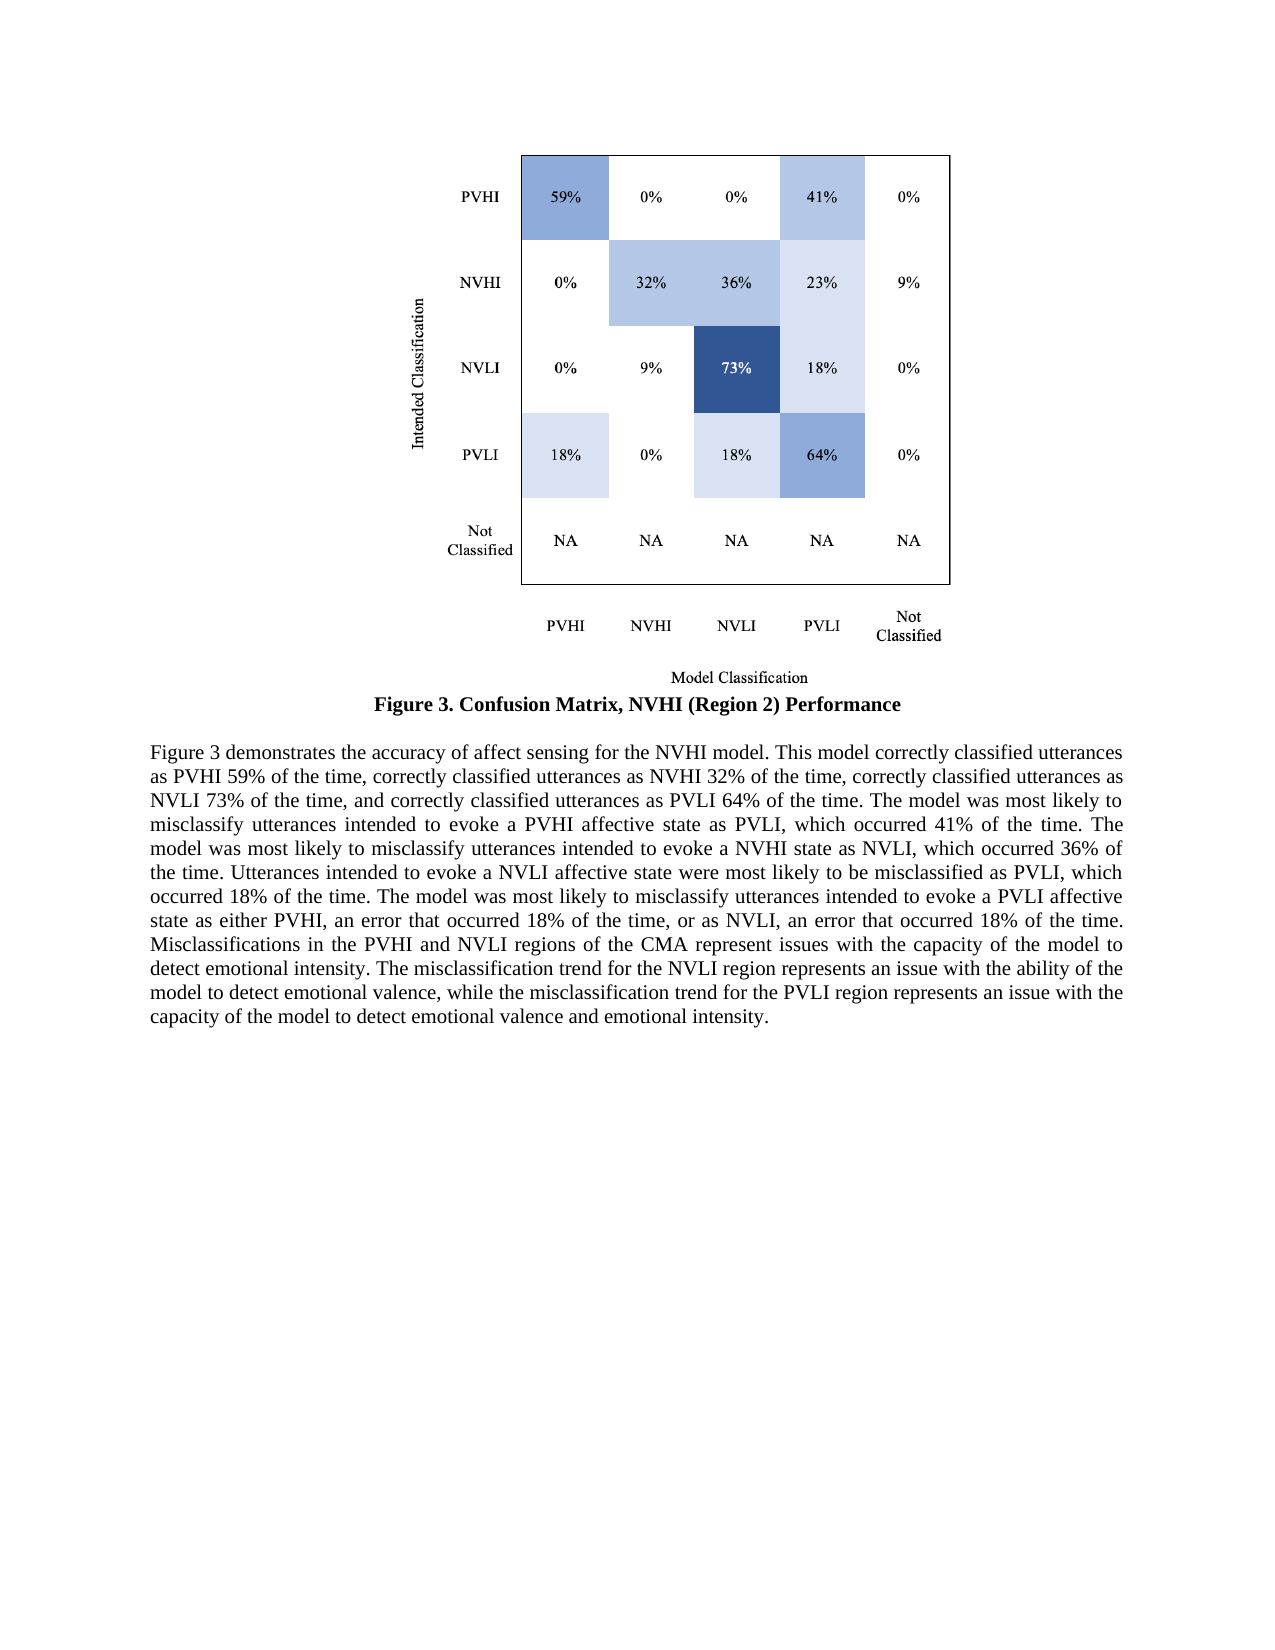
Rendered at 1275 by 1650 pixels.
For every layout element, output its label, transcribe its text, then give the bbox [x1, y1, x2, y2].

text Figure 3. Confusion Matrix, NVHI (Region 2) Performance [150, 691, 1125, 716]
picture [397, 150, 953, 692]
text Figure 3 demonstrates the accuracy of affect sensing for the NVHI model. This model correctly classified utterances as PVHI 59% of the time, correctly classified utterances as NVHI 32% of the time, correctly classified utterances as NVLI 73% of the time, and correctly classified utterances as PVLI 64% of the time. The model was most likely to misclassify utterances intended to evoke a PVHI affective state as PVLI, which occurred 41% of the time. The model was most likely to misclassify utterances intended to evoke a NVHI state as NVLI, which occurred 36% of the time. Utterances intended to evoke a NVLI affective state were most likely to be misclassified as PVLI, which occurred 18% of the time. The model was most likely to misclassify utterances intended to evoke a PVLI affective state as either PVHI, an error that occurred 18% of the time, or as NVLI, an error that occurred 18% of the time. Misclassifications in the PVHI and NVLI regions of the CMA represent issues with the capacity of the model to detect emotional intensity. The misclassification trend for the NVLI region represents an issue with the ability of the model to detect emotional valence, while the misclassification trend for the PVLI region represents an issue with the capacity of the model to detect emotional valence and emotional intensity. [150, 739, 1125, 1028]
